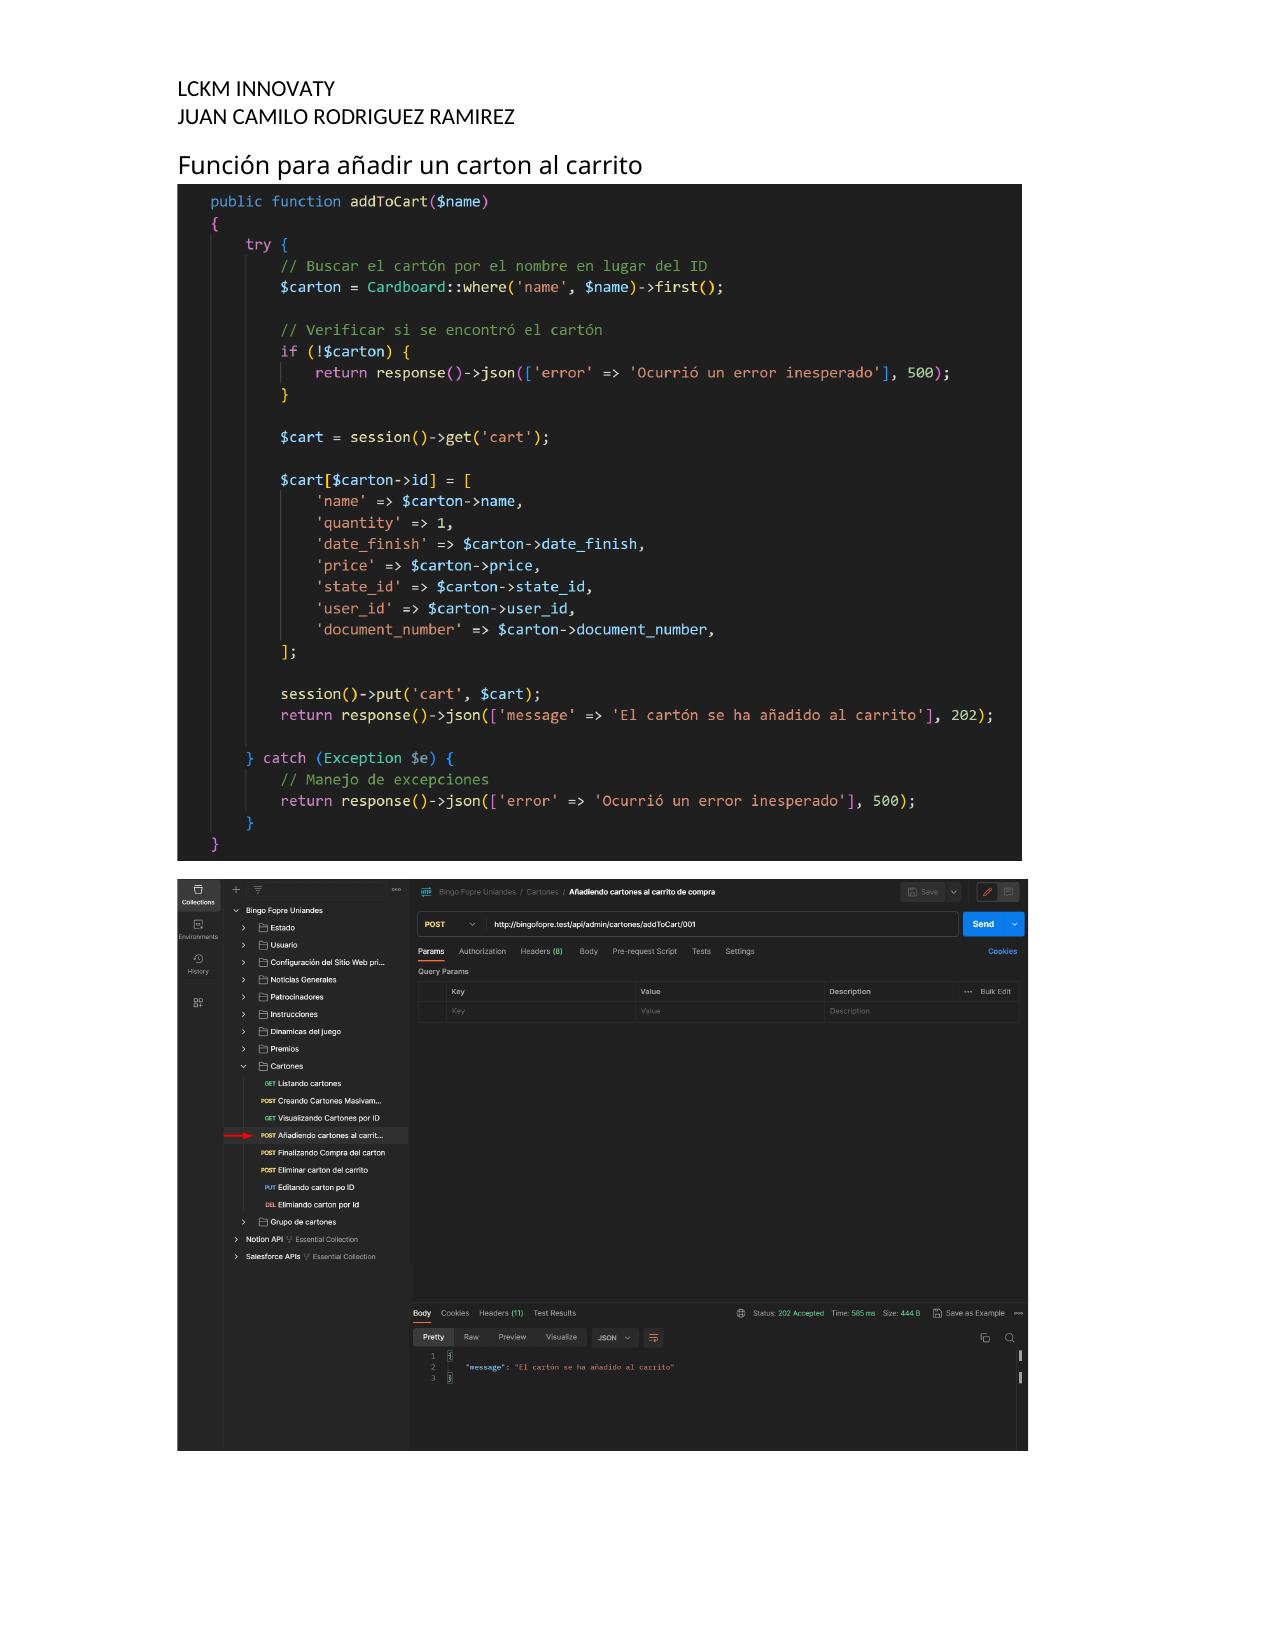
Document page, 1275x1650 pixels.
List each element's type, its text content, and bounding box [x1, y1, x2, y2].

picture [177, 184, 1022, 861]
subtitle Función para añadir un carton al carrito [177, 148, 1098, 182]
picture [177, 879, 1029, 1451]
